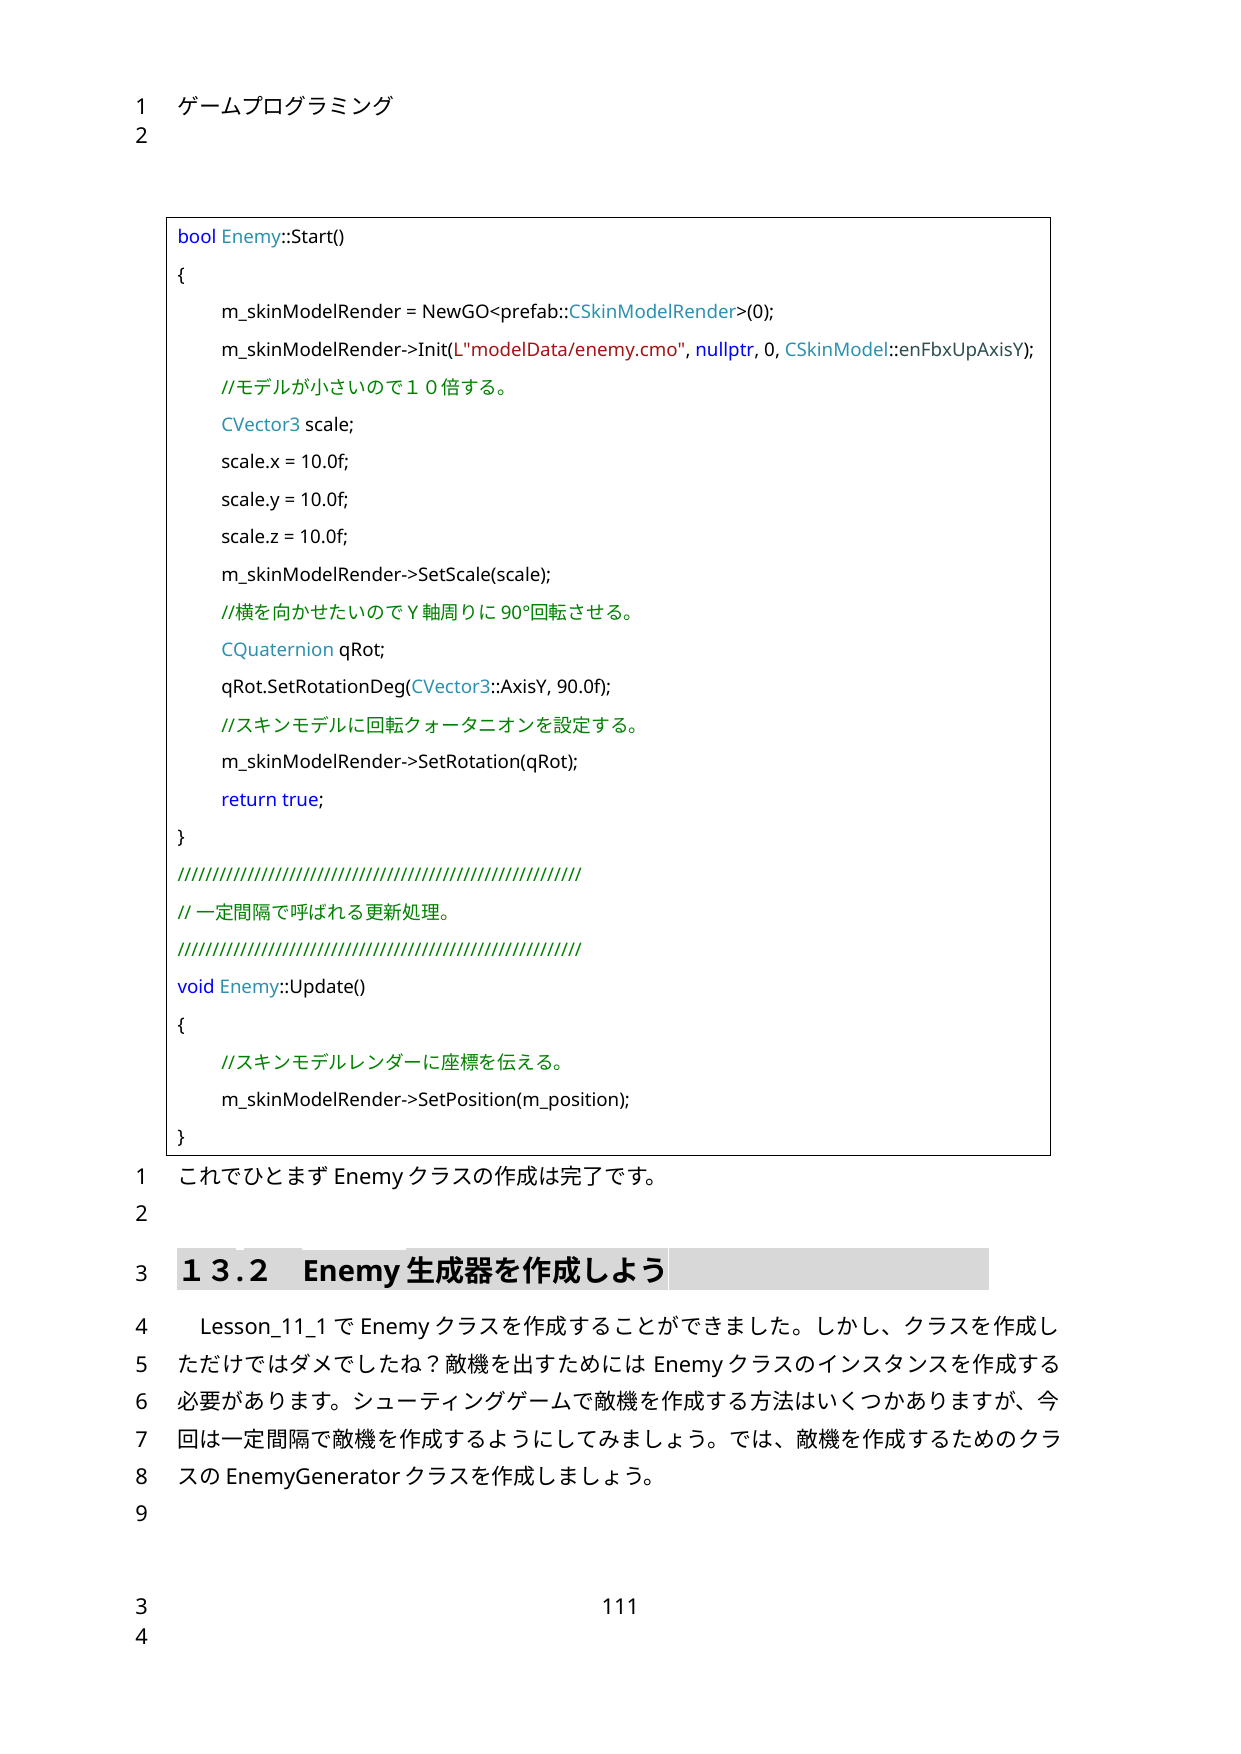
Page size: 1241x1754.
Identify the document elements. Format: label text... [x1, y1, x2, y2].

text Lesson_11_1でEnemyクラスを作成することができました。しかし、クラスを作成しただけではダメでしたね？敵機を出すためにはEnemyクラスのインスタンスを作成する必要があります。シューティングゲームで敵機を作成する方法はいくつかありますが、今回は一定間隔で敵機を作成するようにしてみましょう。では、敵機を作成するためのクラスのEnemyGeneratorクラスを作成しましょう。 [177, 1306, 1063, 1494]
subtitle １３.２ Enemy生成器を作成しよう [177, 1231, 1063, 1306]
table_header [167, 218, 1050, 1155]
text これでひとまずEnemyクラスの作成は完了です。 [177, 1156, 1063, 1194]
